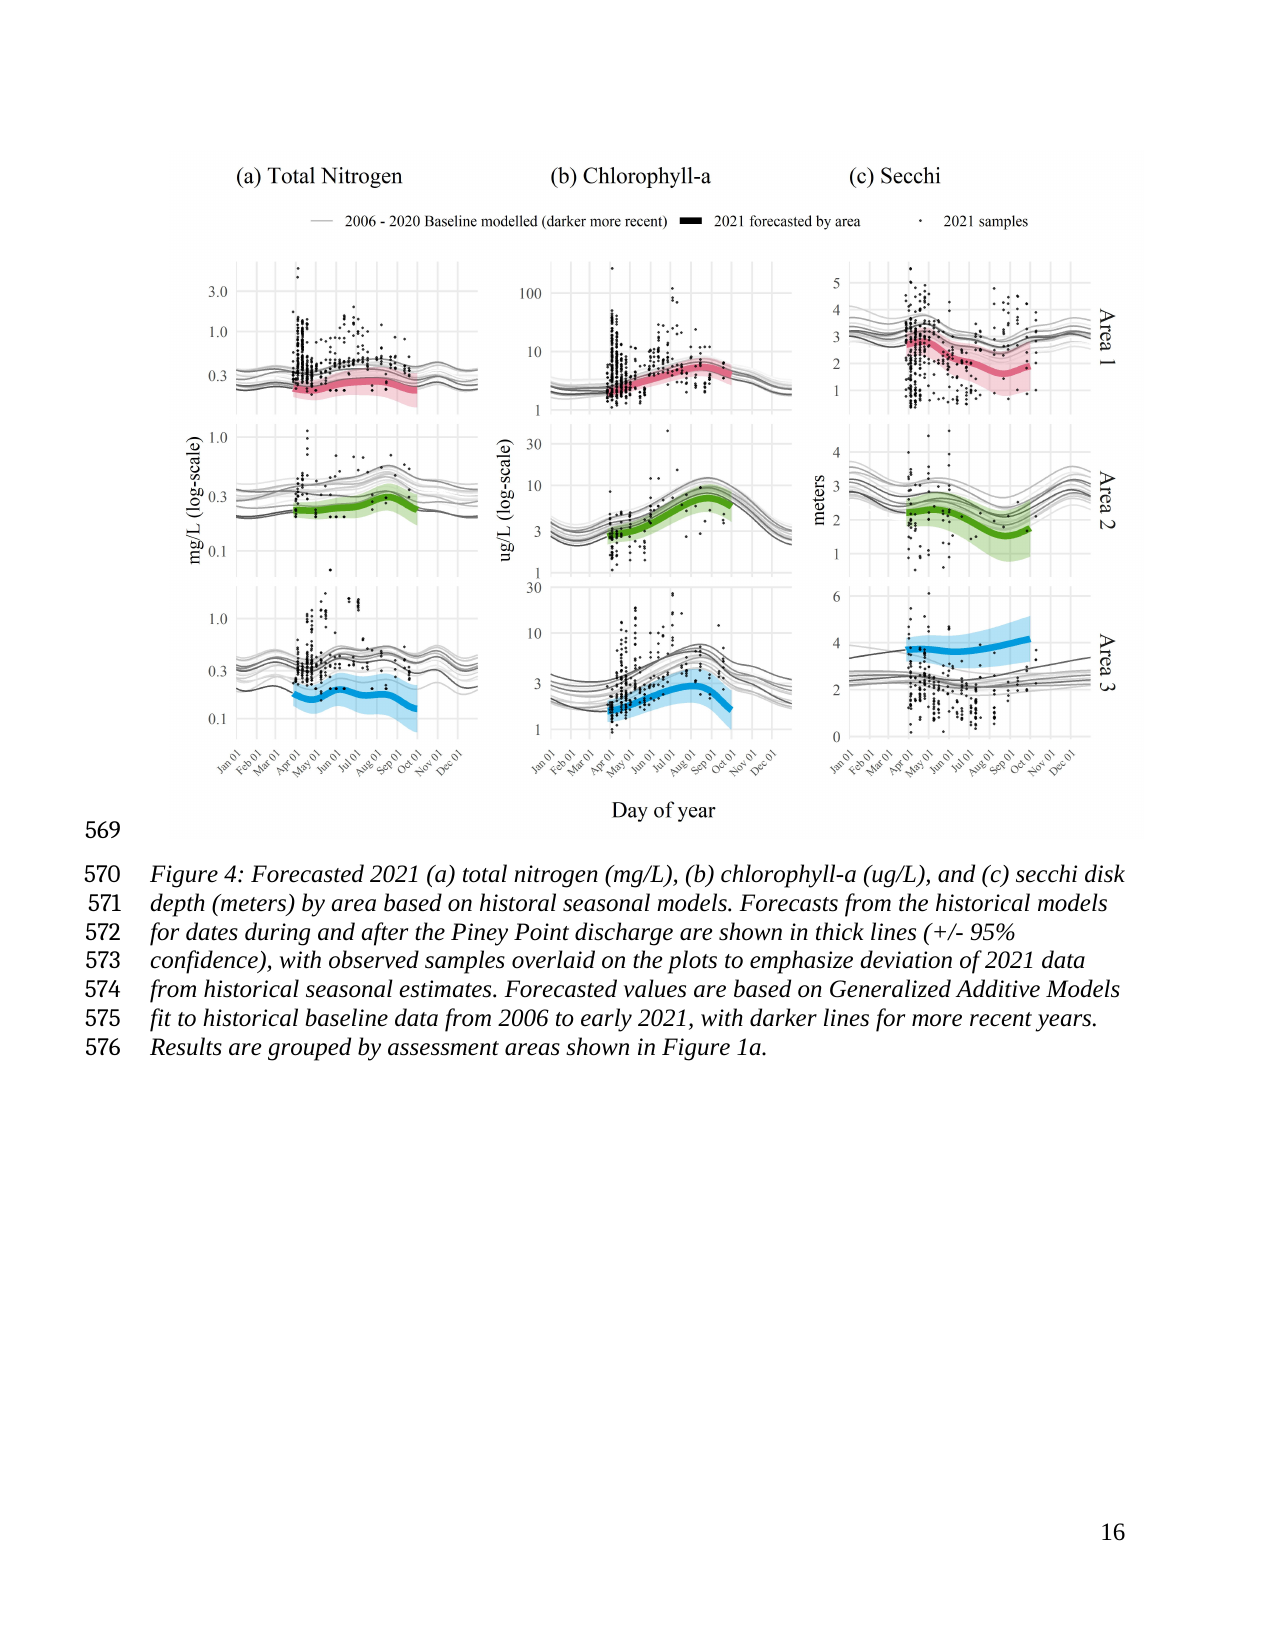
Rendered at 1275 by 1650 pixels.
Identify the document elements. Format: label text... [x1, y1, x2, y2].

picture [168, 150, 1144, 839]
text Figure 4: Forecasted 2021 (a) total nitrogen (mg/L), (b) chlorophyll-a (ug/L), and (c) secchi disk depth (meters) by area based on historal seasonal models. Forecasts from the historical models for dates during and after the Piney Point discharge are shown in thick lines (+/- 95% confidence), with observed samples overlaid on the plots to emphasize deviation of 2021 data from historical seasonal estimates. Forecasted values are based on Generalized Additive Models fit to historical baseline data from 2006 to early 2021, with darker lines for more recent years. Results are grouped by assessment areas shown in Figure 1a. [150, 859, 1125, 1060]
